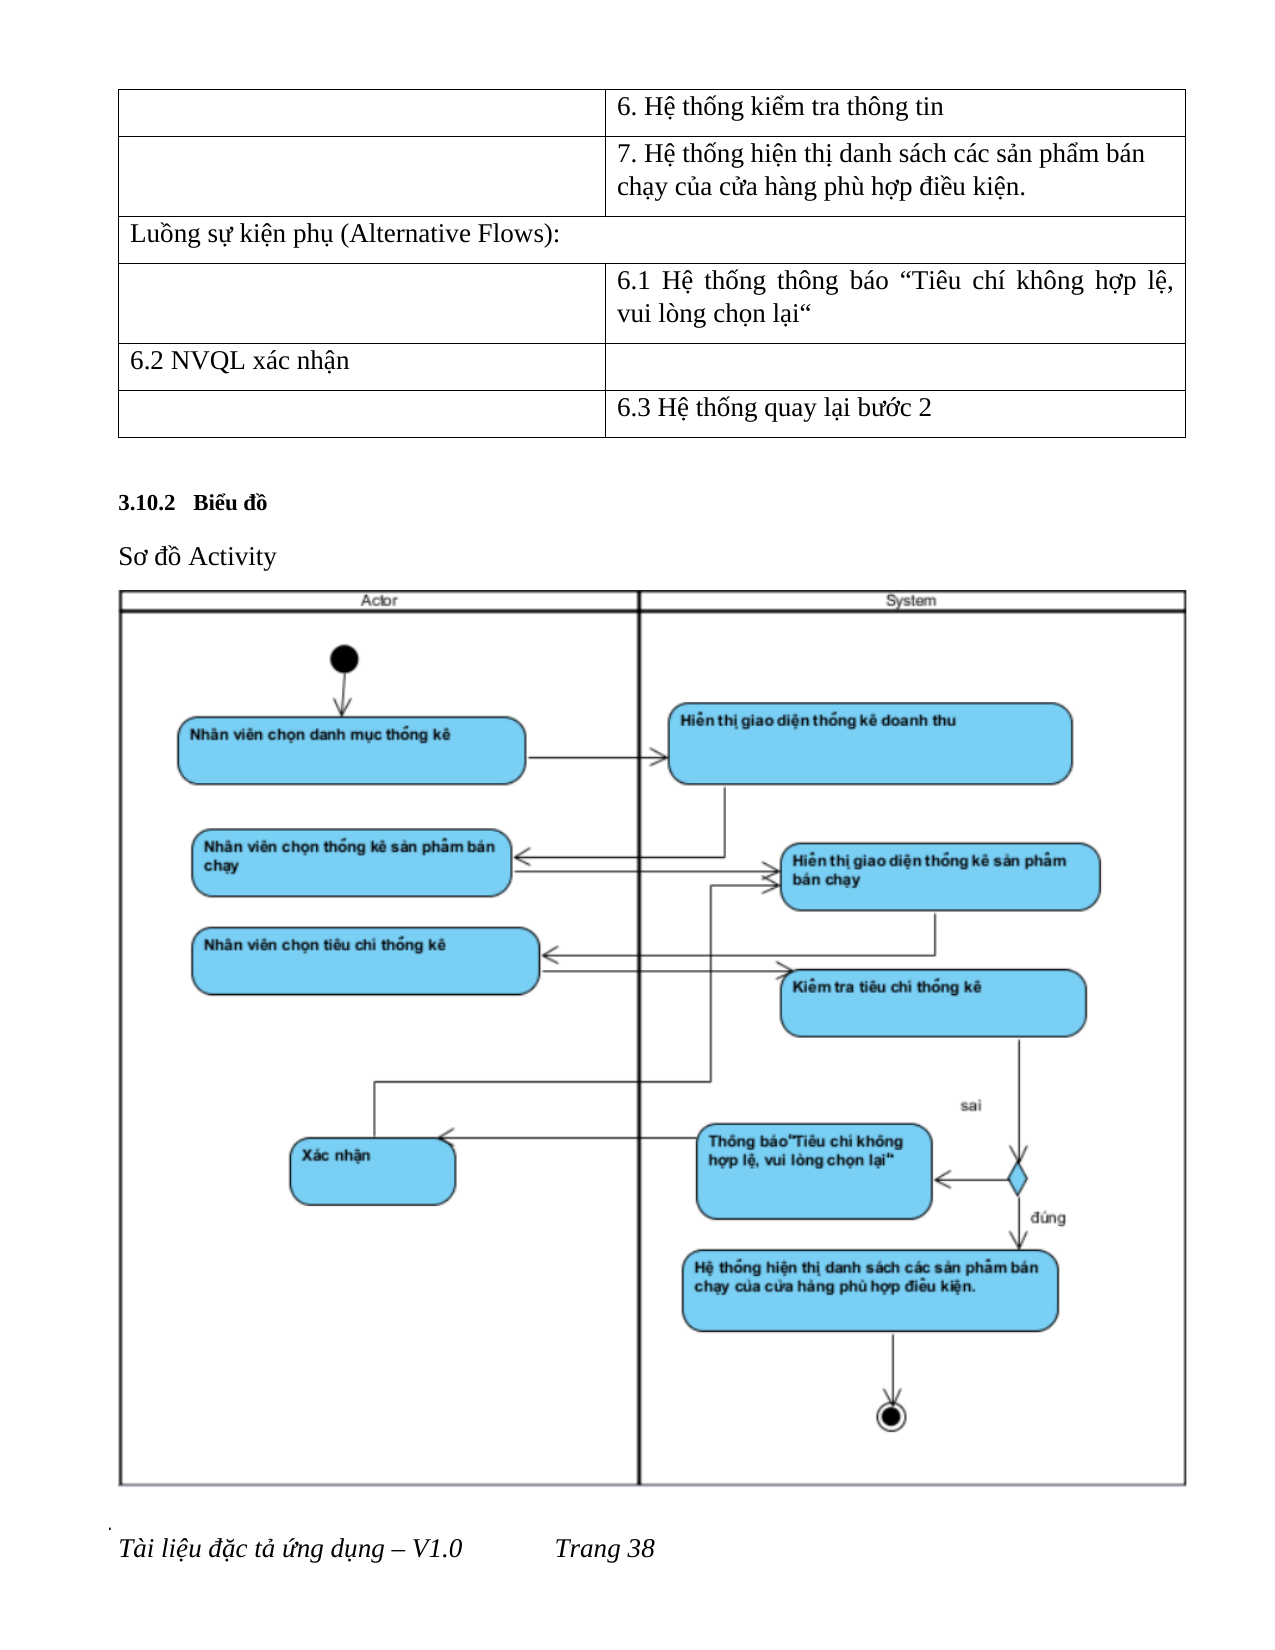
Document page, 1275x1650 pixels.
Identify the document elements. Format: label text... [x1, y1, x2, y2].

table_cell [119, 90, 605, 136]
table_cell [119, 137, 605, 216]
table_cell 6.3 Hệ thống quay lại bước 2 [606, 391, 1185, 437]
table_cell [606, 344, 1185, 390]
text Sơ đồ Activity [118, 541, 1186, 572]
table_cell [119, 264, 605, 343]
table_cell [119, 391, 605, 437]
table_cell Luồng sự kiện phụ (Alternative Flows): [119, 217, 1185, 263]
table_cell 6.2 NVQL xác nhận [119, 344, 605, 390]
table_cell 6. Hệ thống kiểm tra thông tin [606, 90, 1185, 136]
table_cell 6.1 Hệ thống thông báo “Tiêu chí không hợp lệ, vui lòng chọn lại“ [606, 264, 1185, 343]
subtitle Biểu đồ [118, 488, 1186, 515]
table_cell 7. Hệ thống hiện thị danh sách các sản phẩm bán chạy của cửa hàng phù hợp điều kiện. [606, 137, 1185, 216]
picture [118, 590, 1187, 1488]
